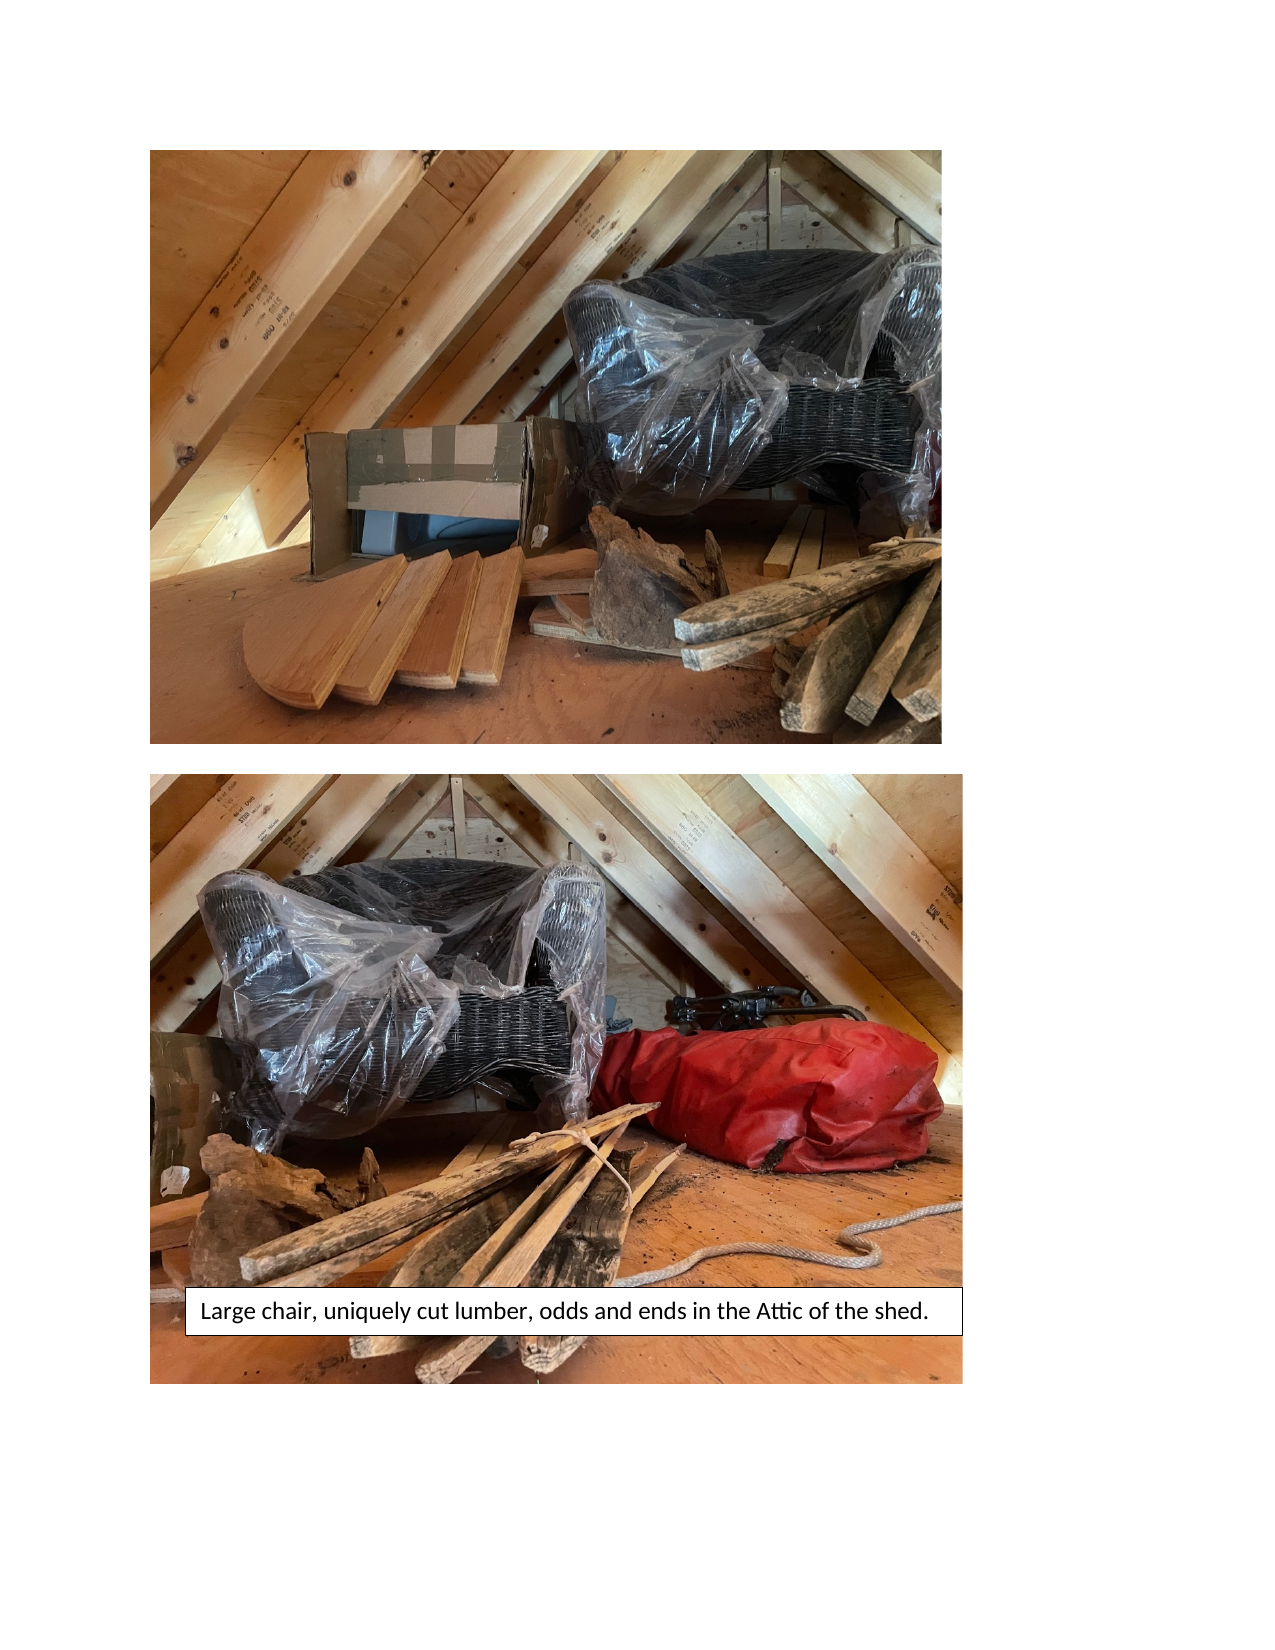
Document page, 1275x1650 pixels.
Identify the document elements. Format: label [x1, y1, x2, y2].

picture [150, 774, 963, 1384]
picture [150, 150, 942, 744]
